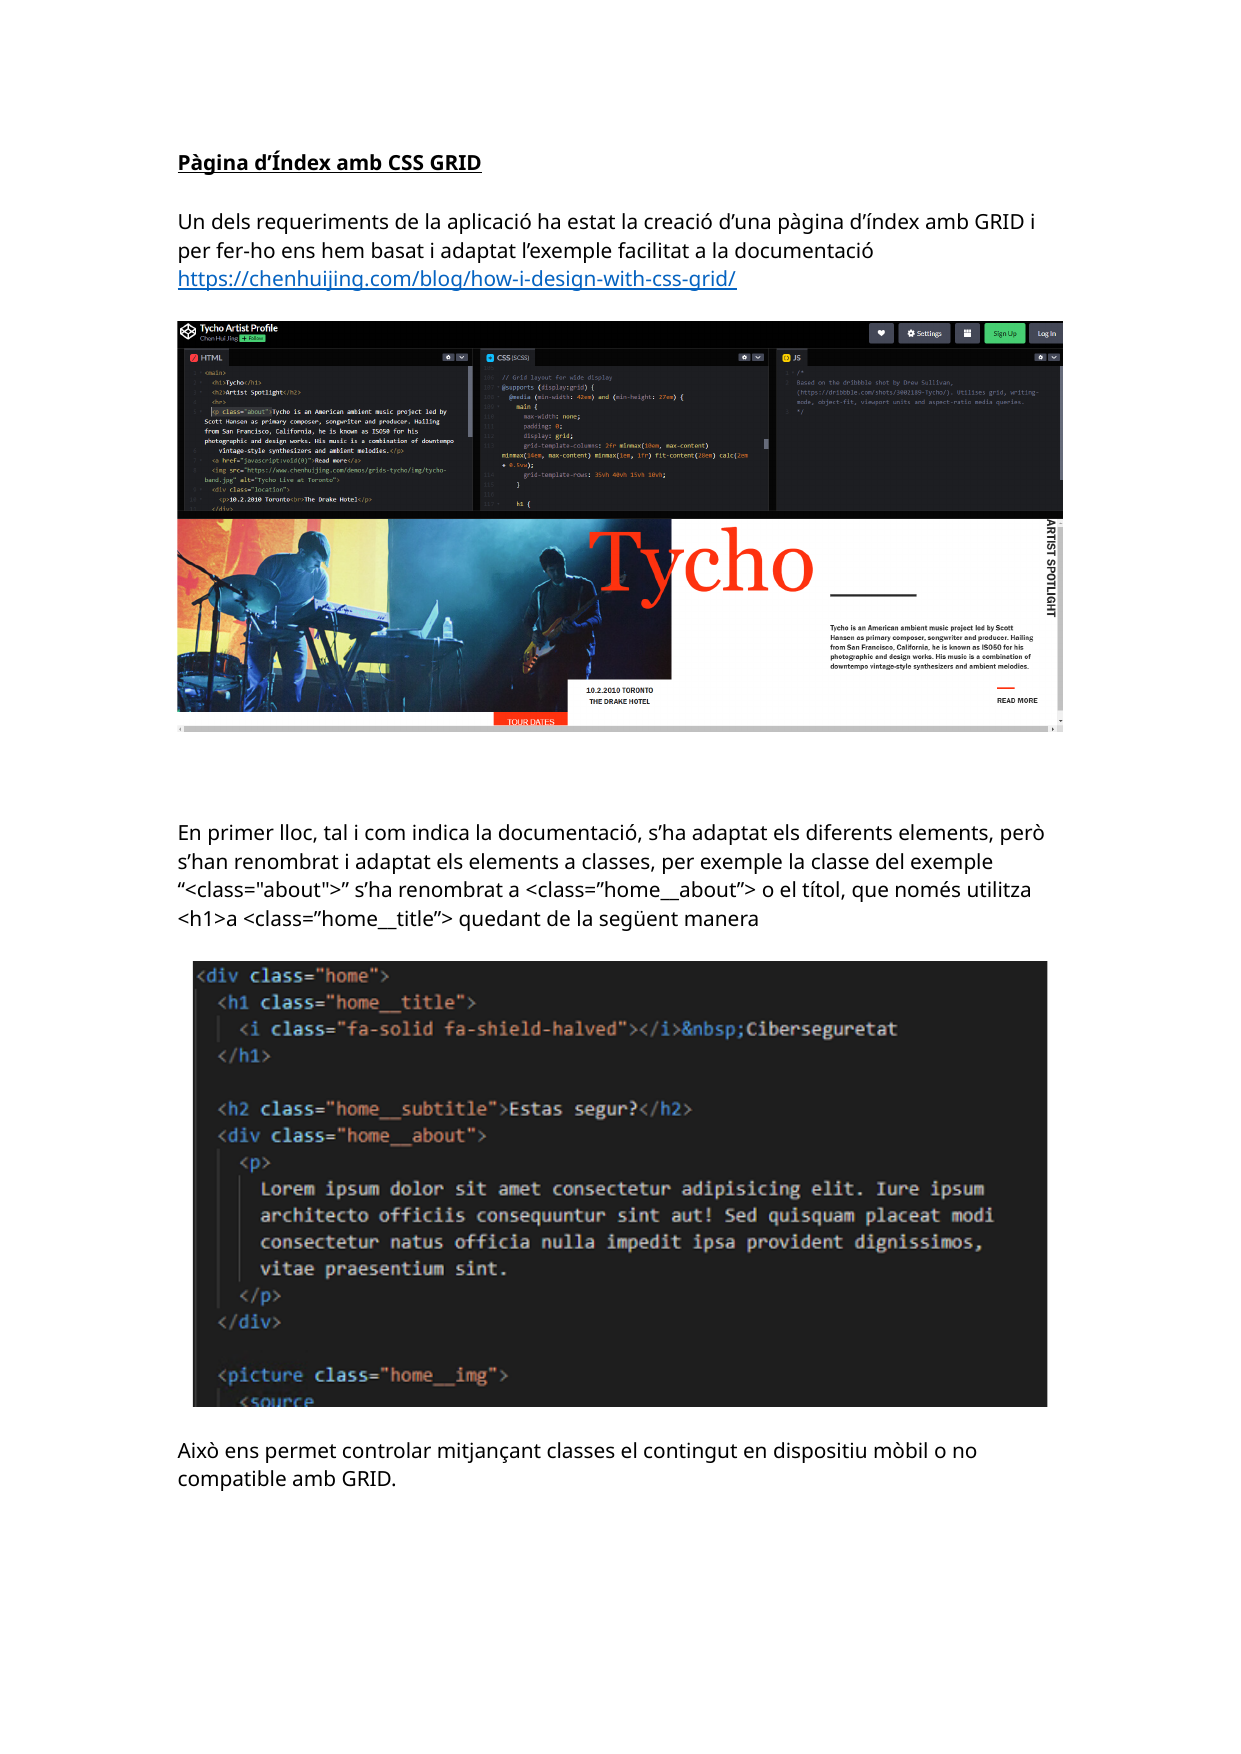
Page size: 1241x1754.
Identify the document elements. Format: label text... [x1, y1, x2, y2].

picture [177, 321, 1063, 732]
text Un dels requeriments de la aplicació ha estat la creació d’una pàgina d’índex amb GRID i per fer-ho ens hem basat i adaptat l’exemple facilitat a la documentació https://chenhuijing.com/blog/how-i-design-with-css-grid/ [177, 207, 1063, 293]
text En primer lloc, tal i com indica la documentació, s’ha adaptat els diferents elements, però s’han renombrat i adaptat els elements a classes, per exemple la classe del exemple “<class="about">” s’ha renombrat a <class=”home__about”> o el títol, que només utilitza <h1>a <class=”home__title”> quedant de la següent manera [177, 818, 1063, 932]
text Pàgina d’Índex amb CSS GRID [177, 148, 1063, 176]
picture [192, 961, 1048, 1407]
text Això ens permet controlar mitjançant classes el contingut en dispositiu mòbil o no compatible amb GRID. [177, 1436, 1063, 1493]
